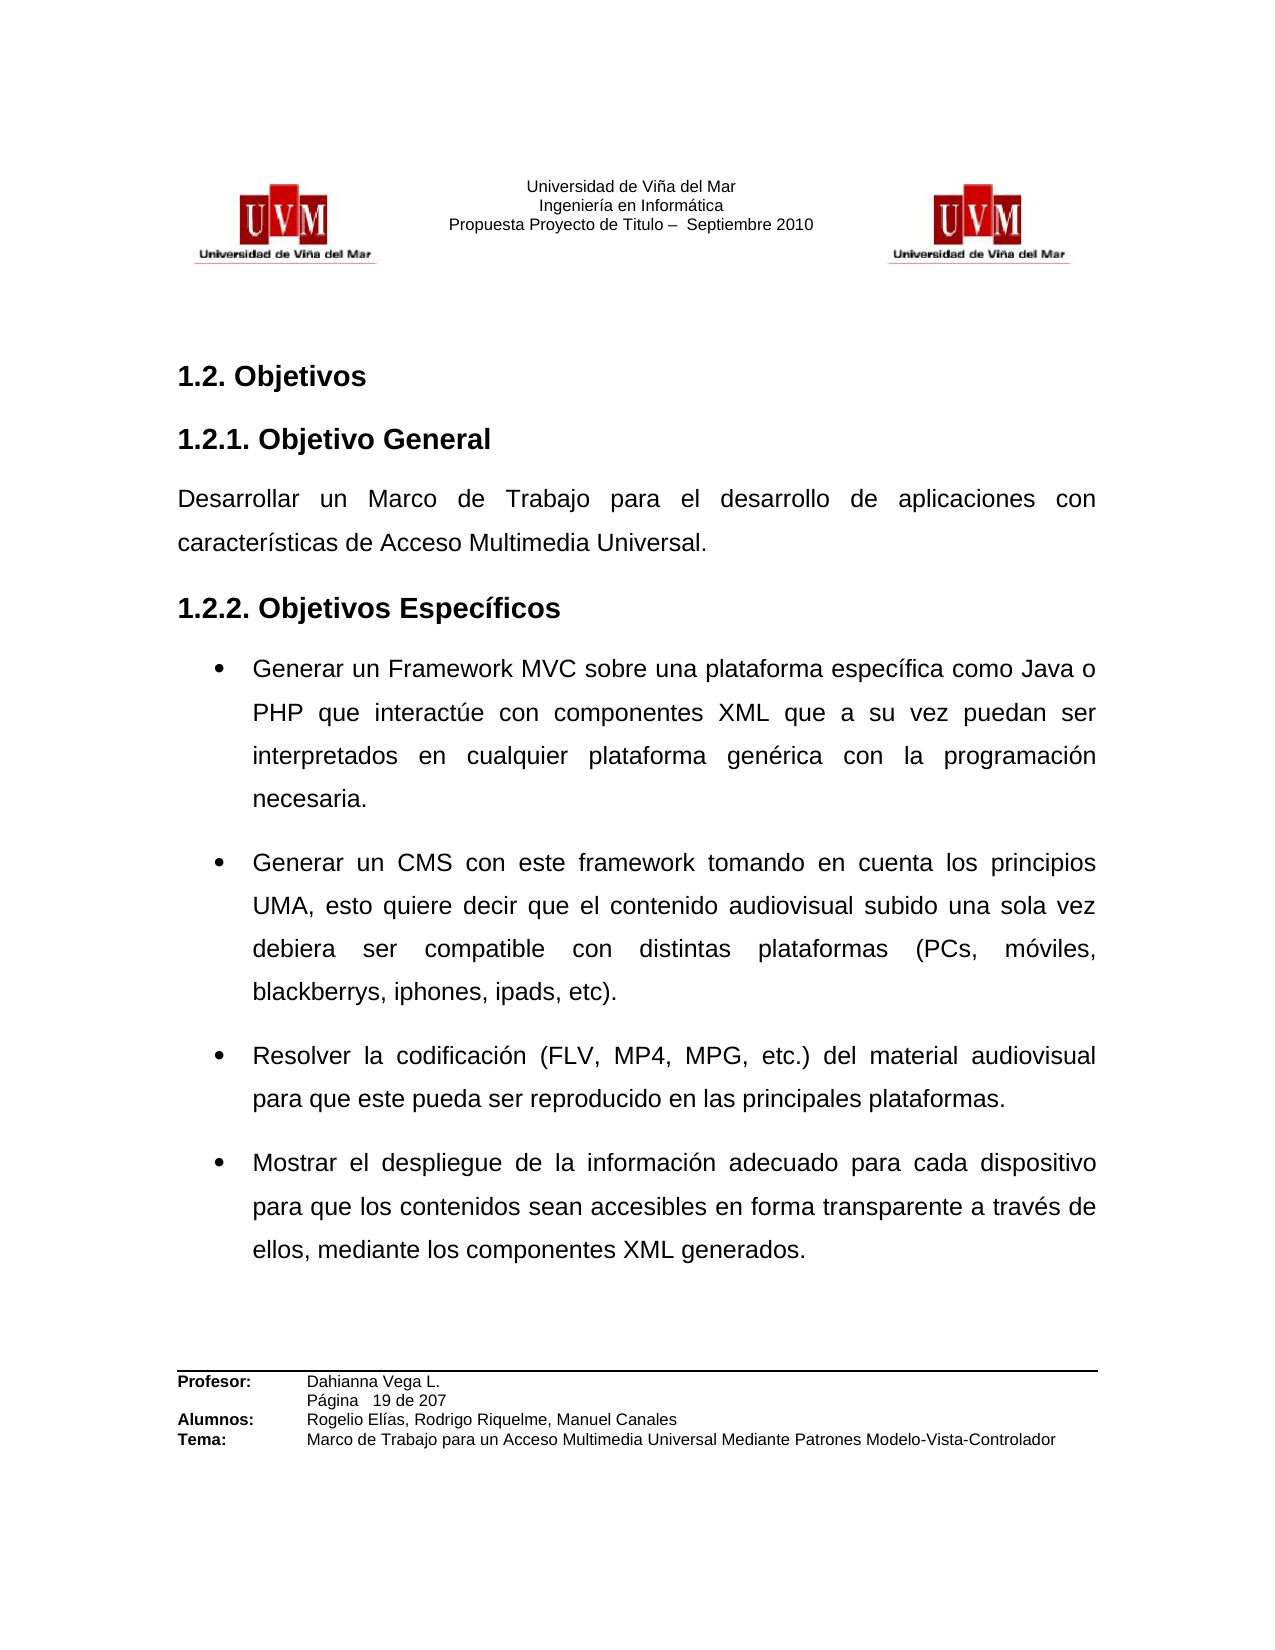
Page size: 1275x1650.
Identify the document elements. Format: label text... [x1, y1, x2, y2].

list Generar un CMS con este framework tomando en cuenta los principios UMA, esto quiere decir que el contenido audiovisual subido una sola vez debiera ser compatible con distintas plataformas (PCs, móviles, blackberrys, iphones, ipads, etc). [215, 848, 1098, 1006]
subtitle 1.2. Objetivos [177, 359, 1098, 392]
subtitle 1.2.1. Objetivo General [177, 422, 1098, 455]
picture [871, 176, 1084, 267]
text Desarrollar un Marco de Trabajo para el desarrollo de aplicaciones con características de Acceso Multimedia Universal. [177, 484, 1098, 556]
subtitle 1.2.2. Objetivos Específicos [177, 592, 1098, 625]
picture [177, 176, 390, 267]
list Mostrar el despliegue de la información adecuado para cada dispositivo para que los contenidos sean accesibles en forma transparente a través de ellos, mediante los componentes XML generados. [215, 1148, 1098, 1263]
list Generar un Framework MVC sobre una plataforma específica como Java o PHP que interactúe con componentes XML que a su vez puedan ser interpretados en cualquier plataforma genérica con la programación necesaria. [215, 654, 1098, 813]
list Resolver la codificación (FLV, MP4, MPG, etc.) del material audiovisual para que este pueda ser reproducido en las principales plataformas. [215, 1041, 1098, 1113]
